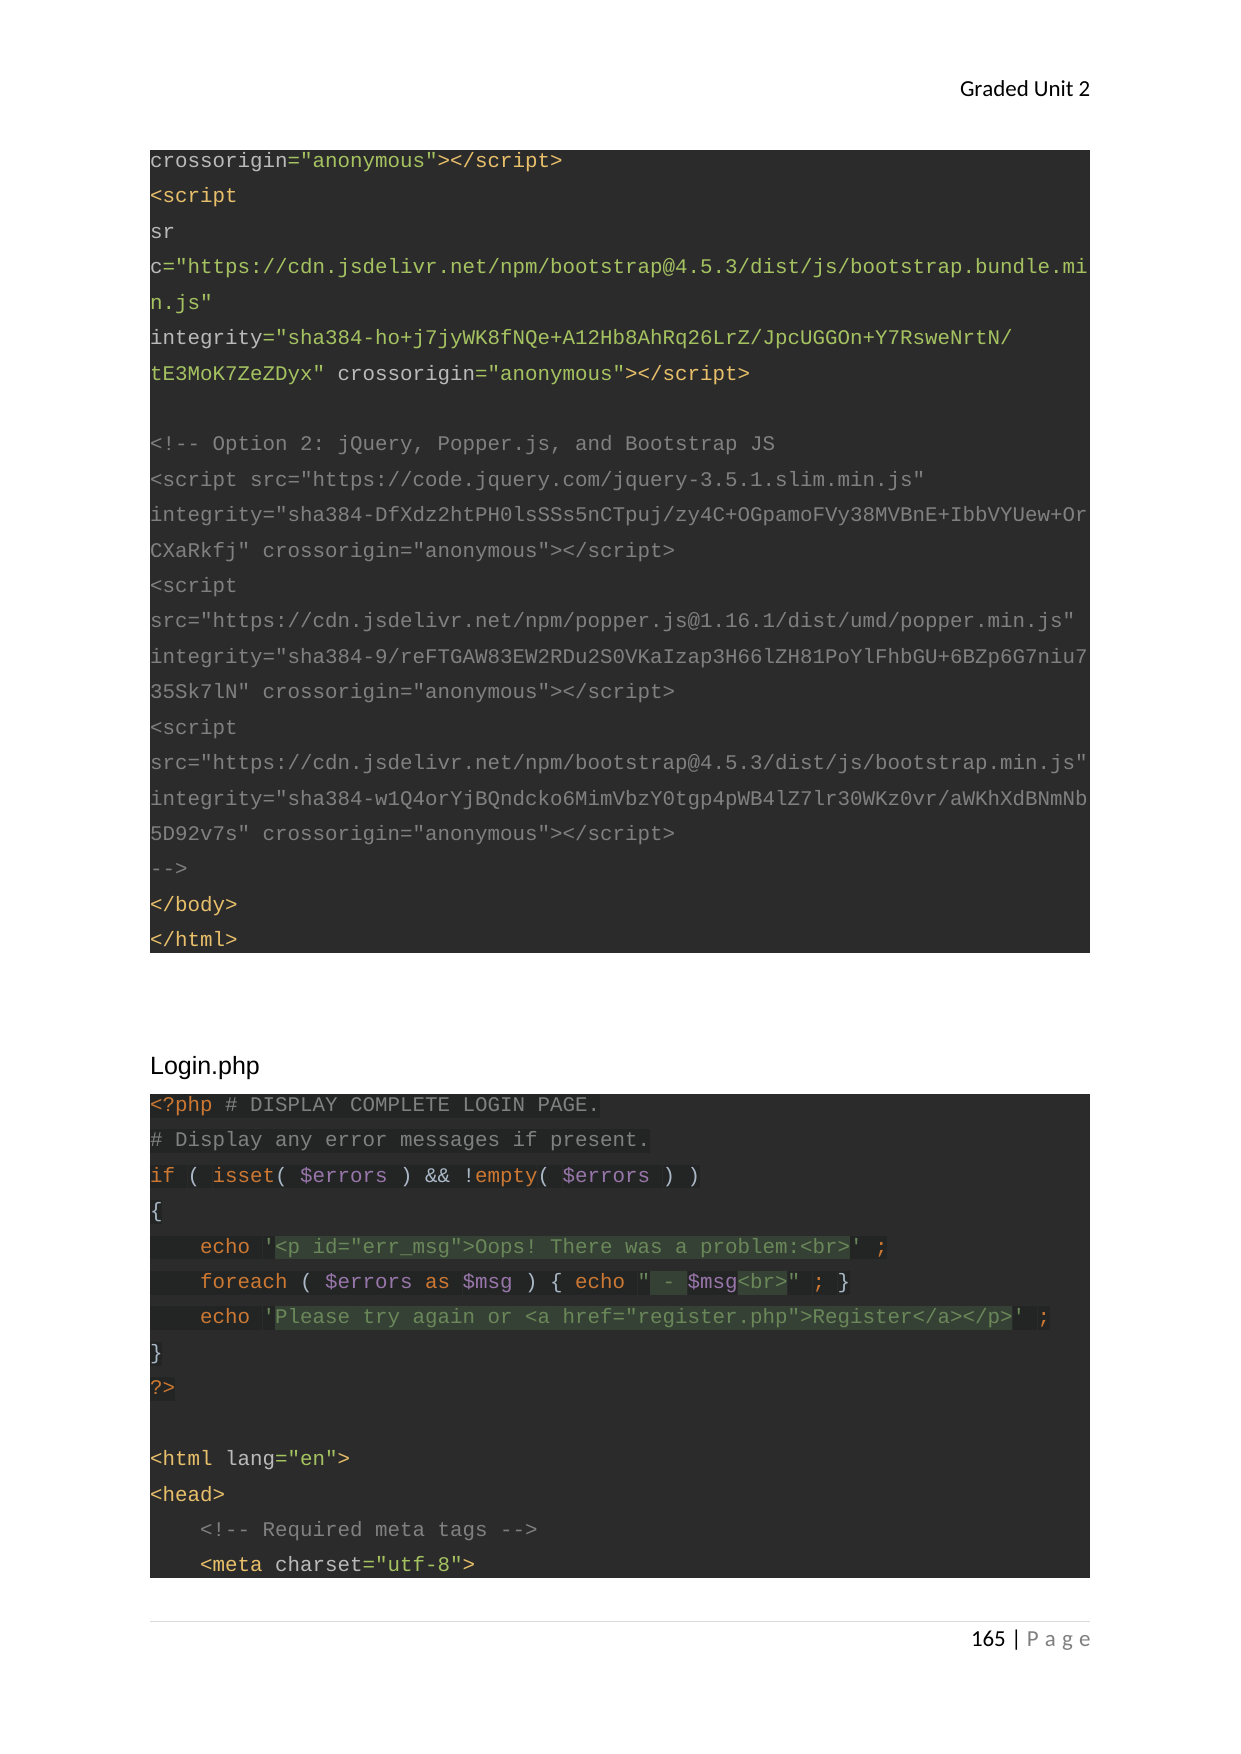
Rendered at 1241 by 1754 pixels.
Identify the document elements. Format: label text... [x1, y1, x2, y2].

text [150, 150, 1090, 953]
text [150, 1094, 1090, 1578]
text Login.php [150, 1051, 1090, 1079]
